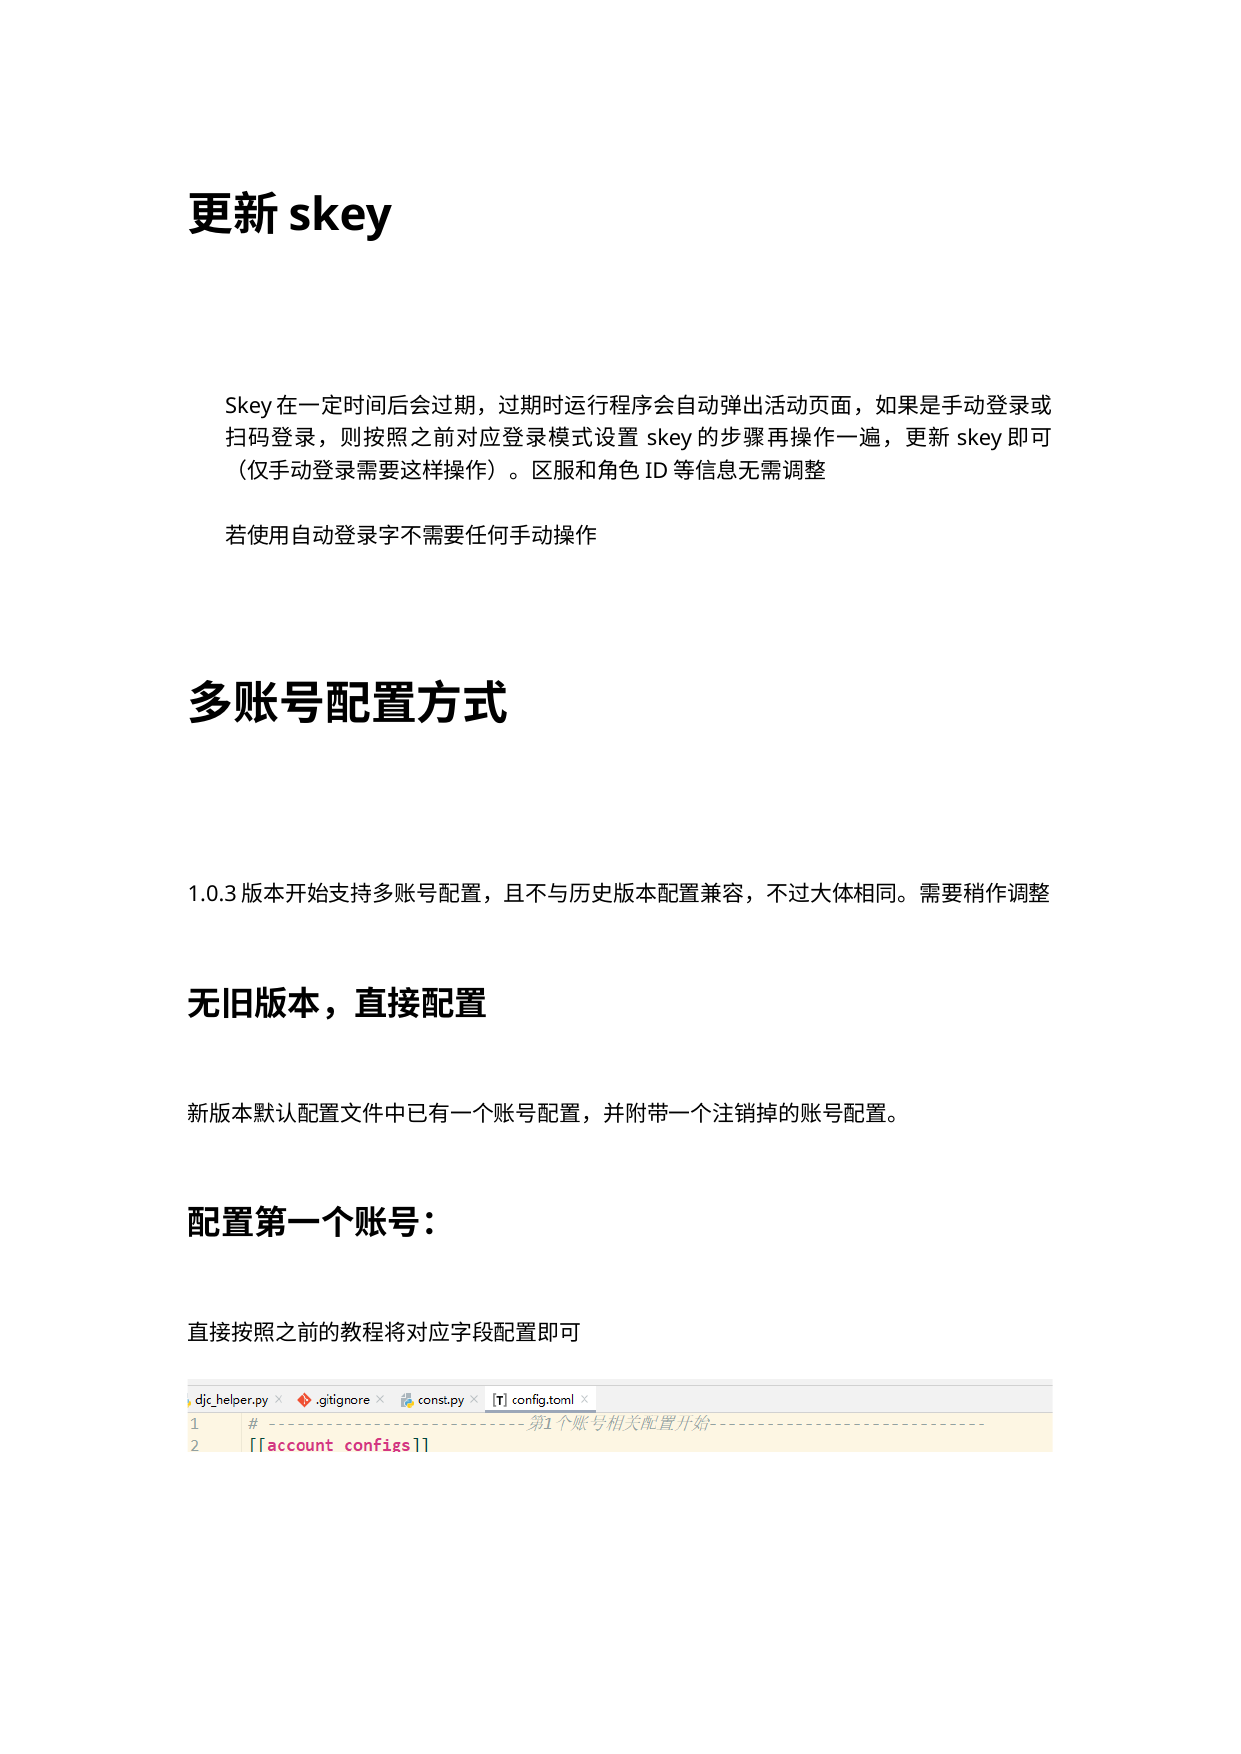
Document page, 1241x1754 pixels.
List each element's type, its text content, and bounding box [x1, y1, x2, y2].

list Skey在一定时间后会过期，过期时运行程序会自动弹出活动页面，如果是手动登录或扫码登录，则按照之前对应登录模式设置skey的步骤再操作一遍，更新skey即可（仅手动登录需要这样操作）。区服和角色ID等信息无需调整 [225, 388, 1053, 485]
picture [187, 1379, 1053, 1452]
subtitle 更新skey [187, 162, 1053, 259]
list 若使用自动登录字不需要任何手动操作 [225, 518, 1053, 550]
subtitle 配置第一个账号： [187, 1187, 1053, 1252]
subtitle 无旧版本，直接配置 [187, 968, 1053, 1033]
text 新版本默认配置文件中已有一个账号配置，并附带一个注销掉的账号配置。 [187, 1095, 1053, 1128]
text 1.0.3版本开始支持多账号配置，且不与历史版本配置兼容，不过大体相同。需要稍作调整 [187, 876, 1053, 908]
subtitle 多账号配置方式 [187, 651, 1053, 748]
text 直接按照之前的教程将对应字段配置即可 [187, 1314, 1053, 1347]
